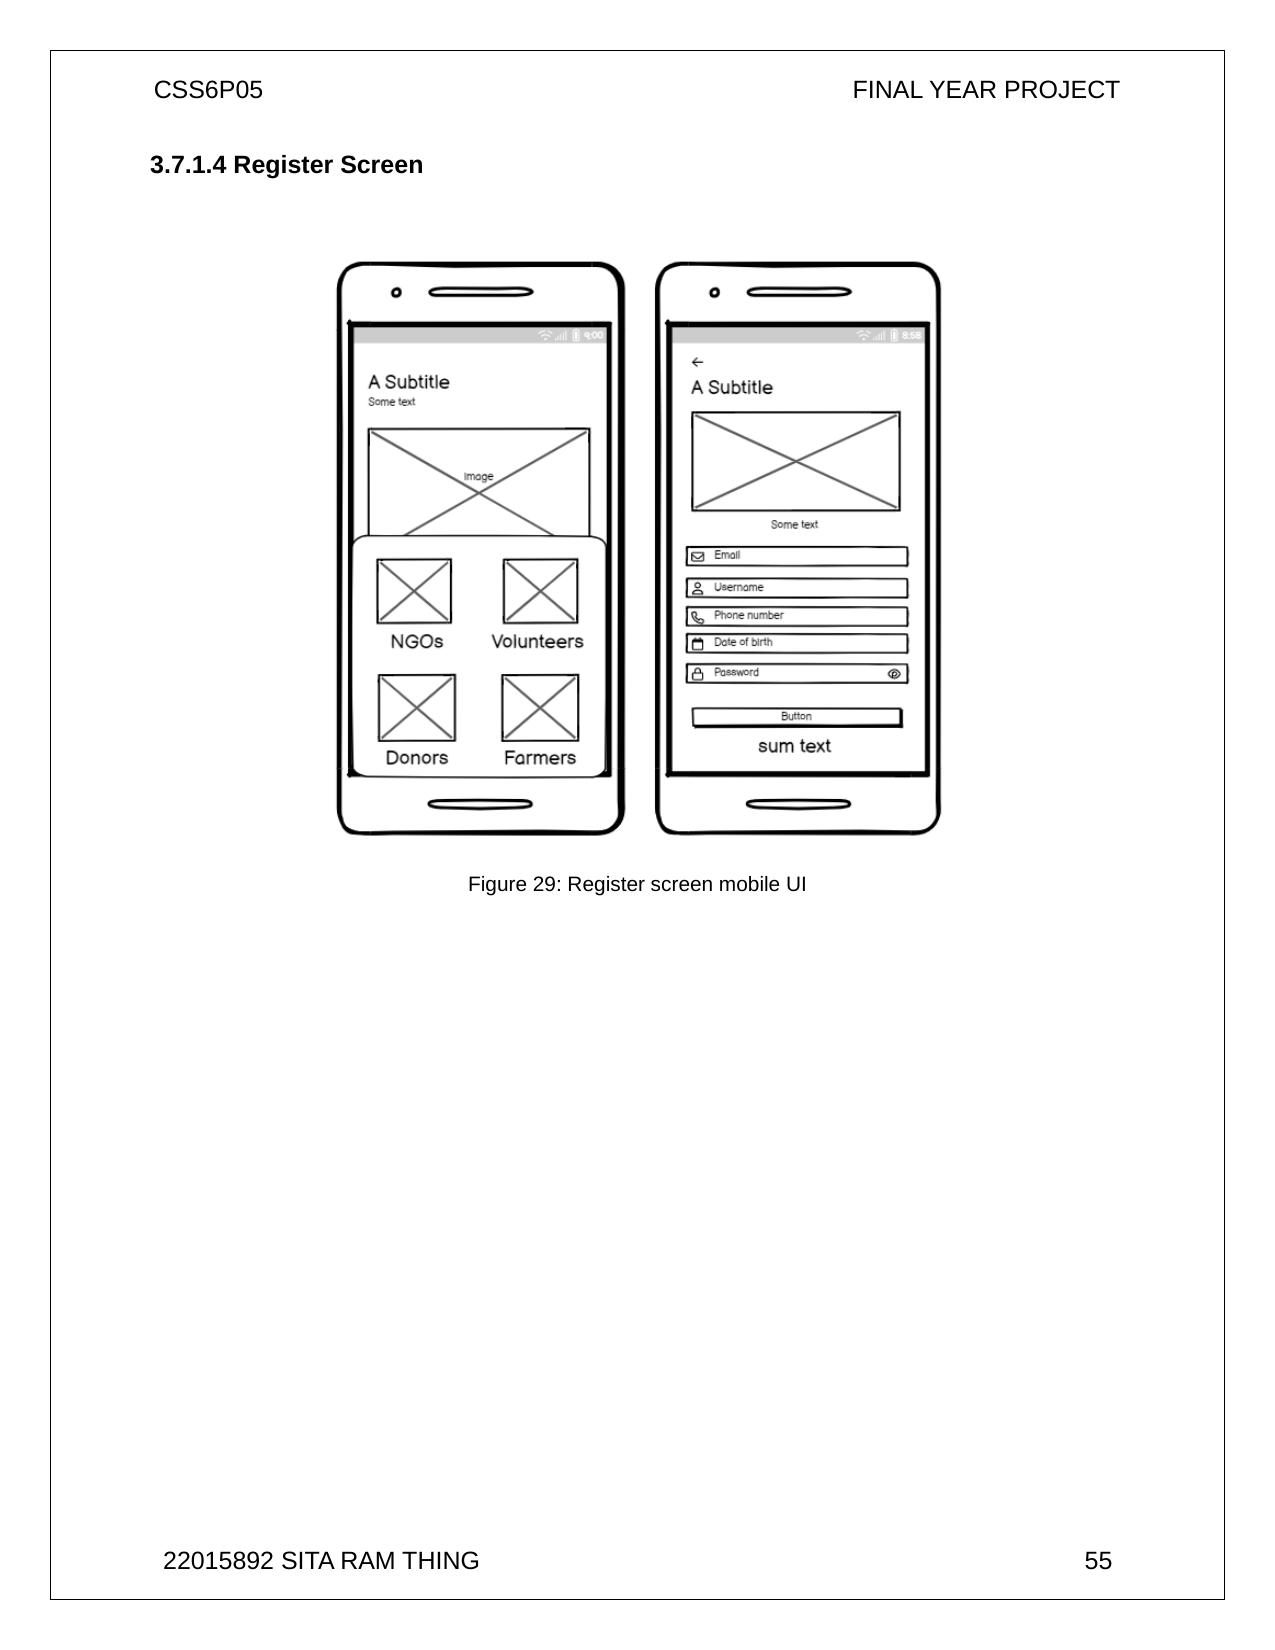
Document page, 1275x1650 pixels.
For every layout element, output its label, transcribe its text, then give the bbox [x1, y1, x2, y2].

text Figure 29: Register screen mobile UI [150, 872, 1125, 896]
subtitle 3.7.1.4 Register Screen [150, 150, 1125, 179]
picture [325, 252, 950, 841]
